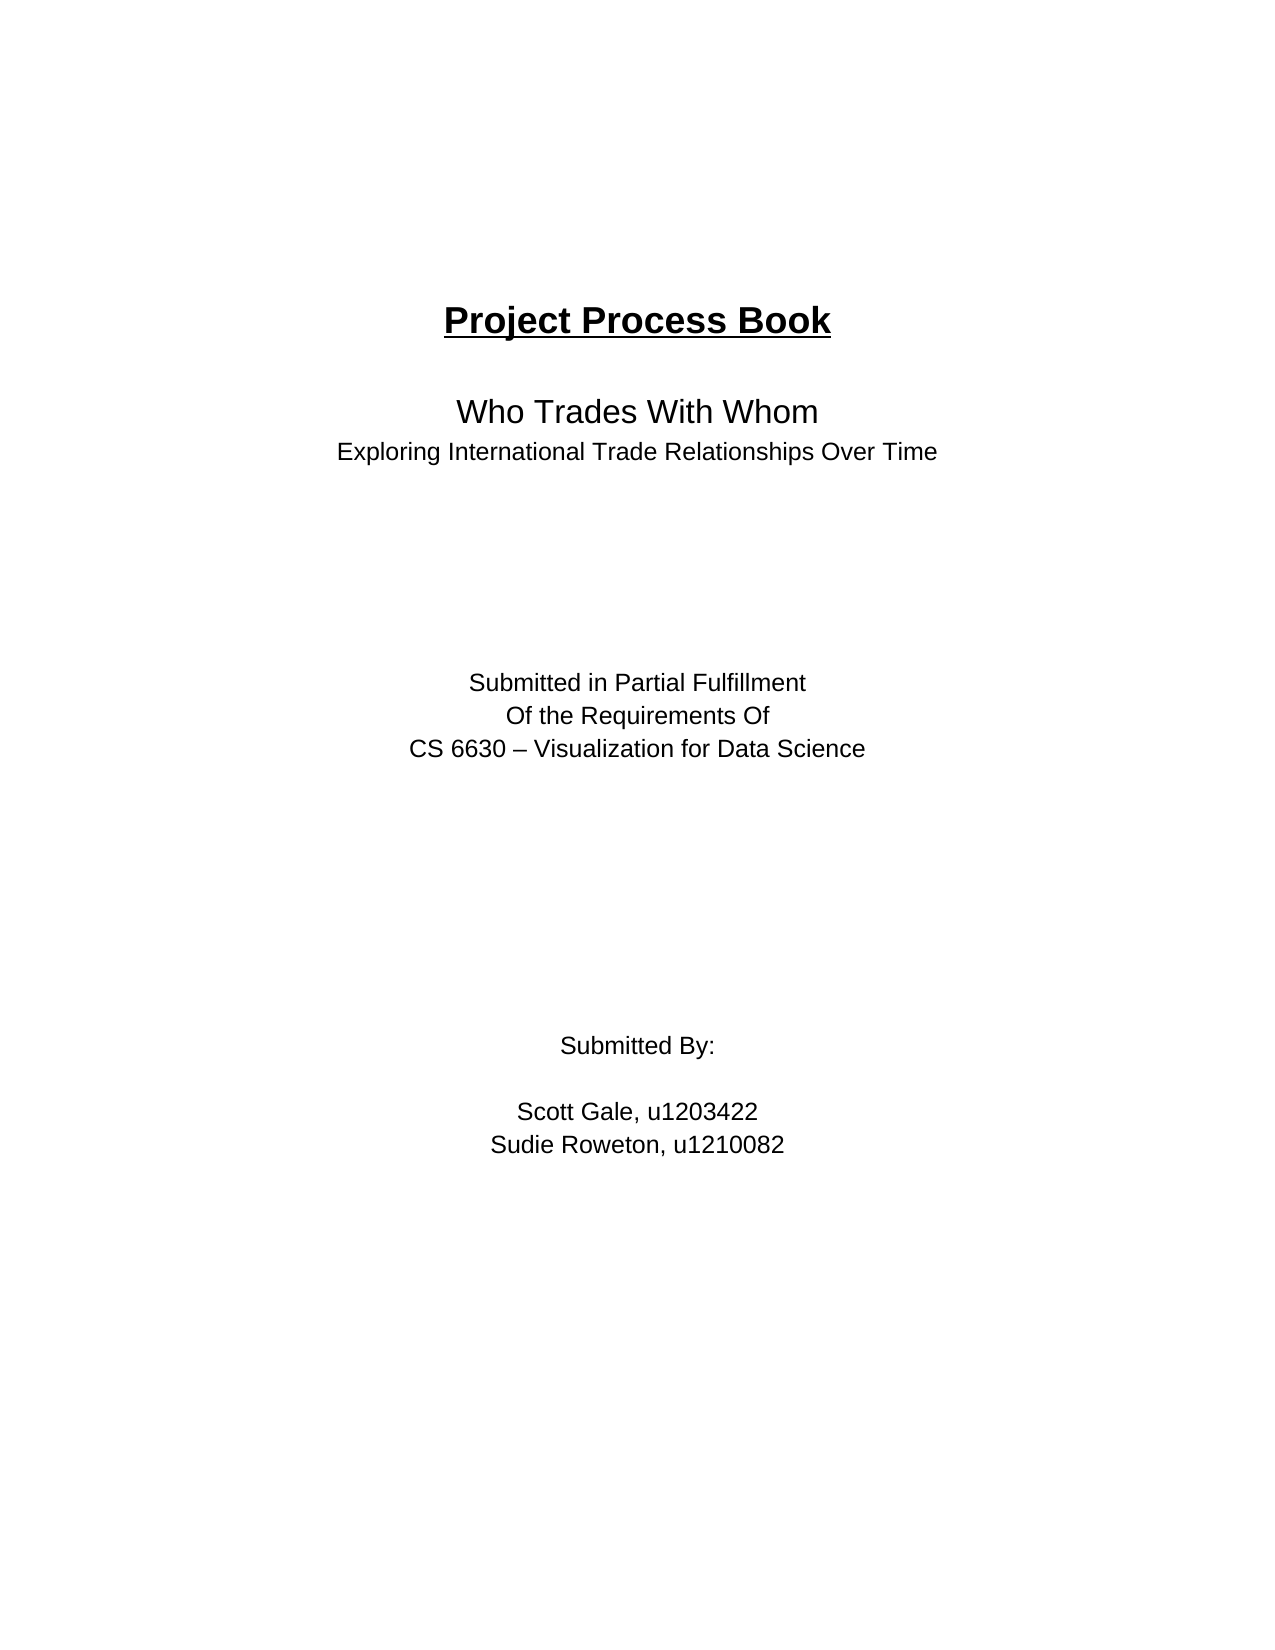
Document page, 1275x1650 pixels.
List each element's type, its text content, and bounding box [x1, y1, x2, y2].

text Scott Gale, u1203422 [150, 1097, 1125, 1126]
text Project Process Book [150, 299, 1125, 342]
text Sudie Roweton, u1210082 [150, 1130, 1125, 1159]
text CS 6630 – Visualization for Data Science [150, 734, 1125, 763]
text Exploring International Trade Relationships Over Time [150, 437, 1125, 465]
text Who Trades With Whom [150, 392, 1125, 431]
text Of the Requirements Of [150, 701, 1125, 729]
text Submitted in Partial Fulfillment [150, 668, 1125, 697]
text Submitted By: [150, 1031, 1125, 1060]
